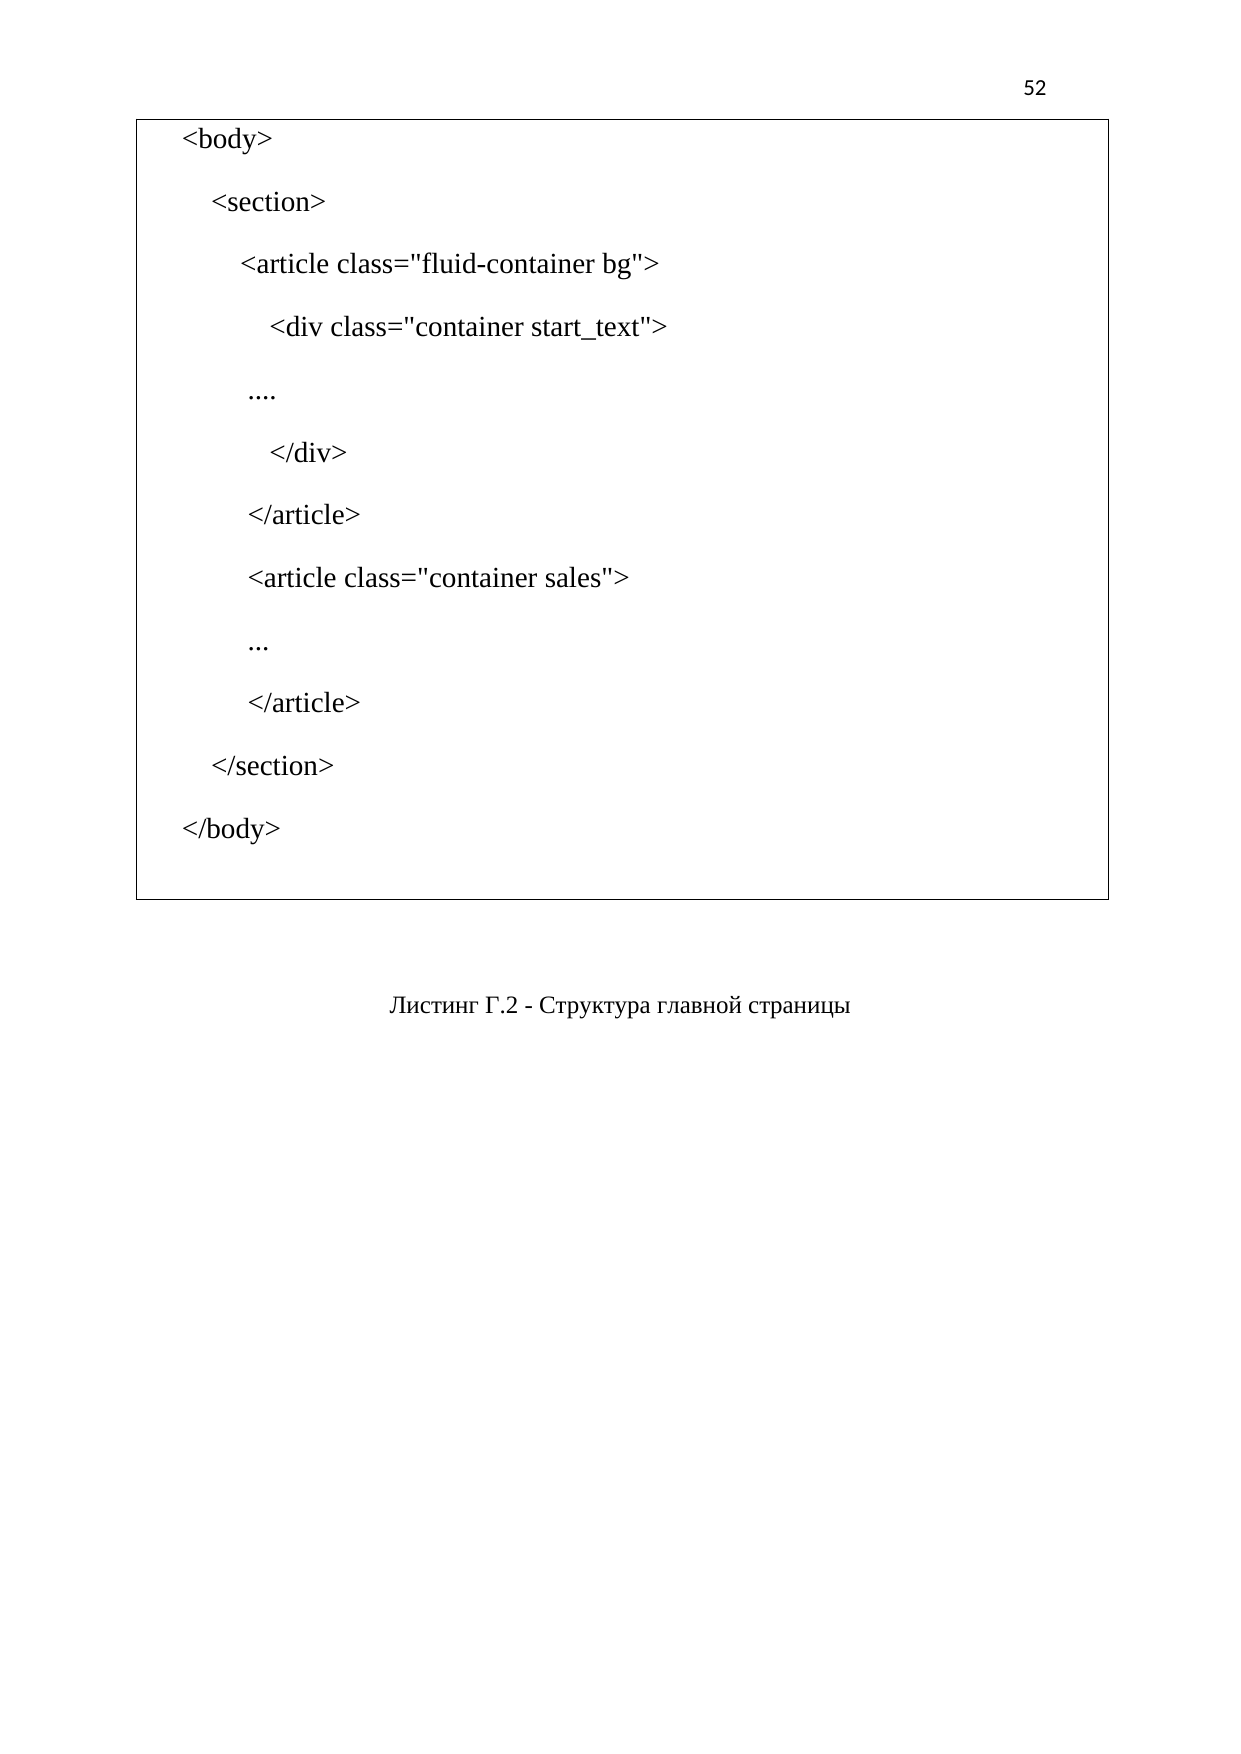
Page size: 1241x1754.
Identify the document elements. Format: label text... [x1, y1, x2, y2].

table_header <body> <section> <article class="fluid-container bg"> <div class="container start_text"> .... </div> </article> <article class="container sales"> ... </article> </section> </body> [137, 120, 1108, 899]
text Листинг Г.2 - Структура главной страницы [136, 990, 1104, 1019]
